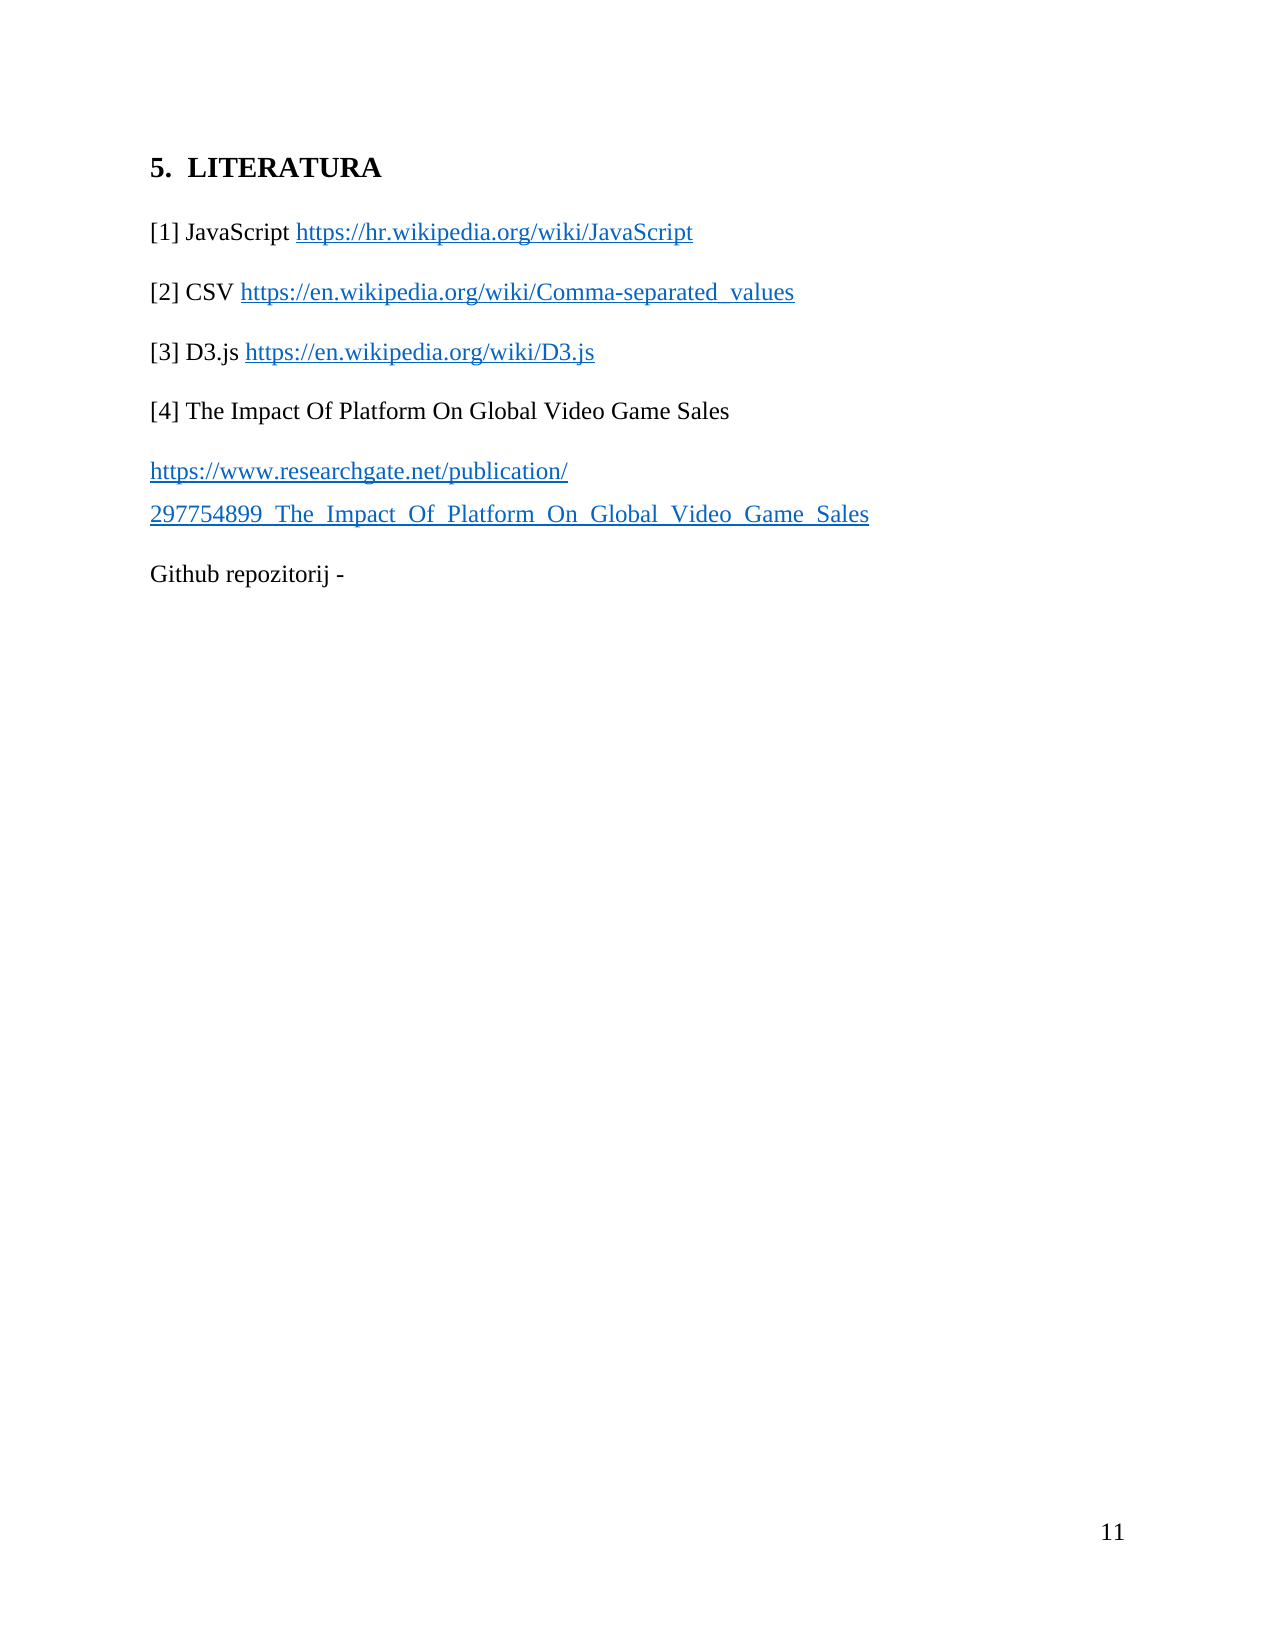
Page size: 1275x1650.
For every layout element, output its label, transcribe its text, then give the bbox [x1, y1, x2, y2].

text [2] CSV https://en.wikipedia.org/wiki/Comma-separated_values [150, 277, 1125, 306]
text [3] D3.js https://en.wikipedia.org/wiki/D3.js [150, 337, 1125, 365]
text https://www.researchgate.net/publication/297754899_The_Impact_Of_Platform_On_Global_Video_Game_Sales [150, 456, 1125, 528]
subtitle LITERATURA [150, 150, 1125, 183]
text Github repozitorij - [150, 559, 1125, 588]
text [1] JavaScript https://hr.wikipedia.org/wiki/JavaScript [150, 217, 1125, 246]
text [4] The Impact Of Platform On Global Video Game Sales [150, 396, 1125, 425]
